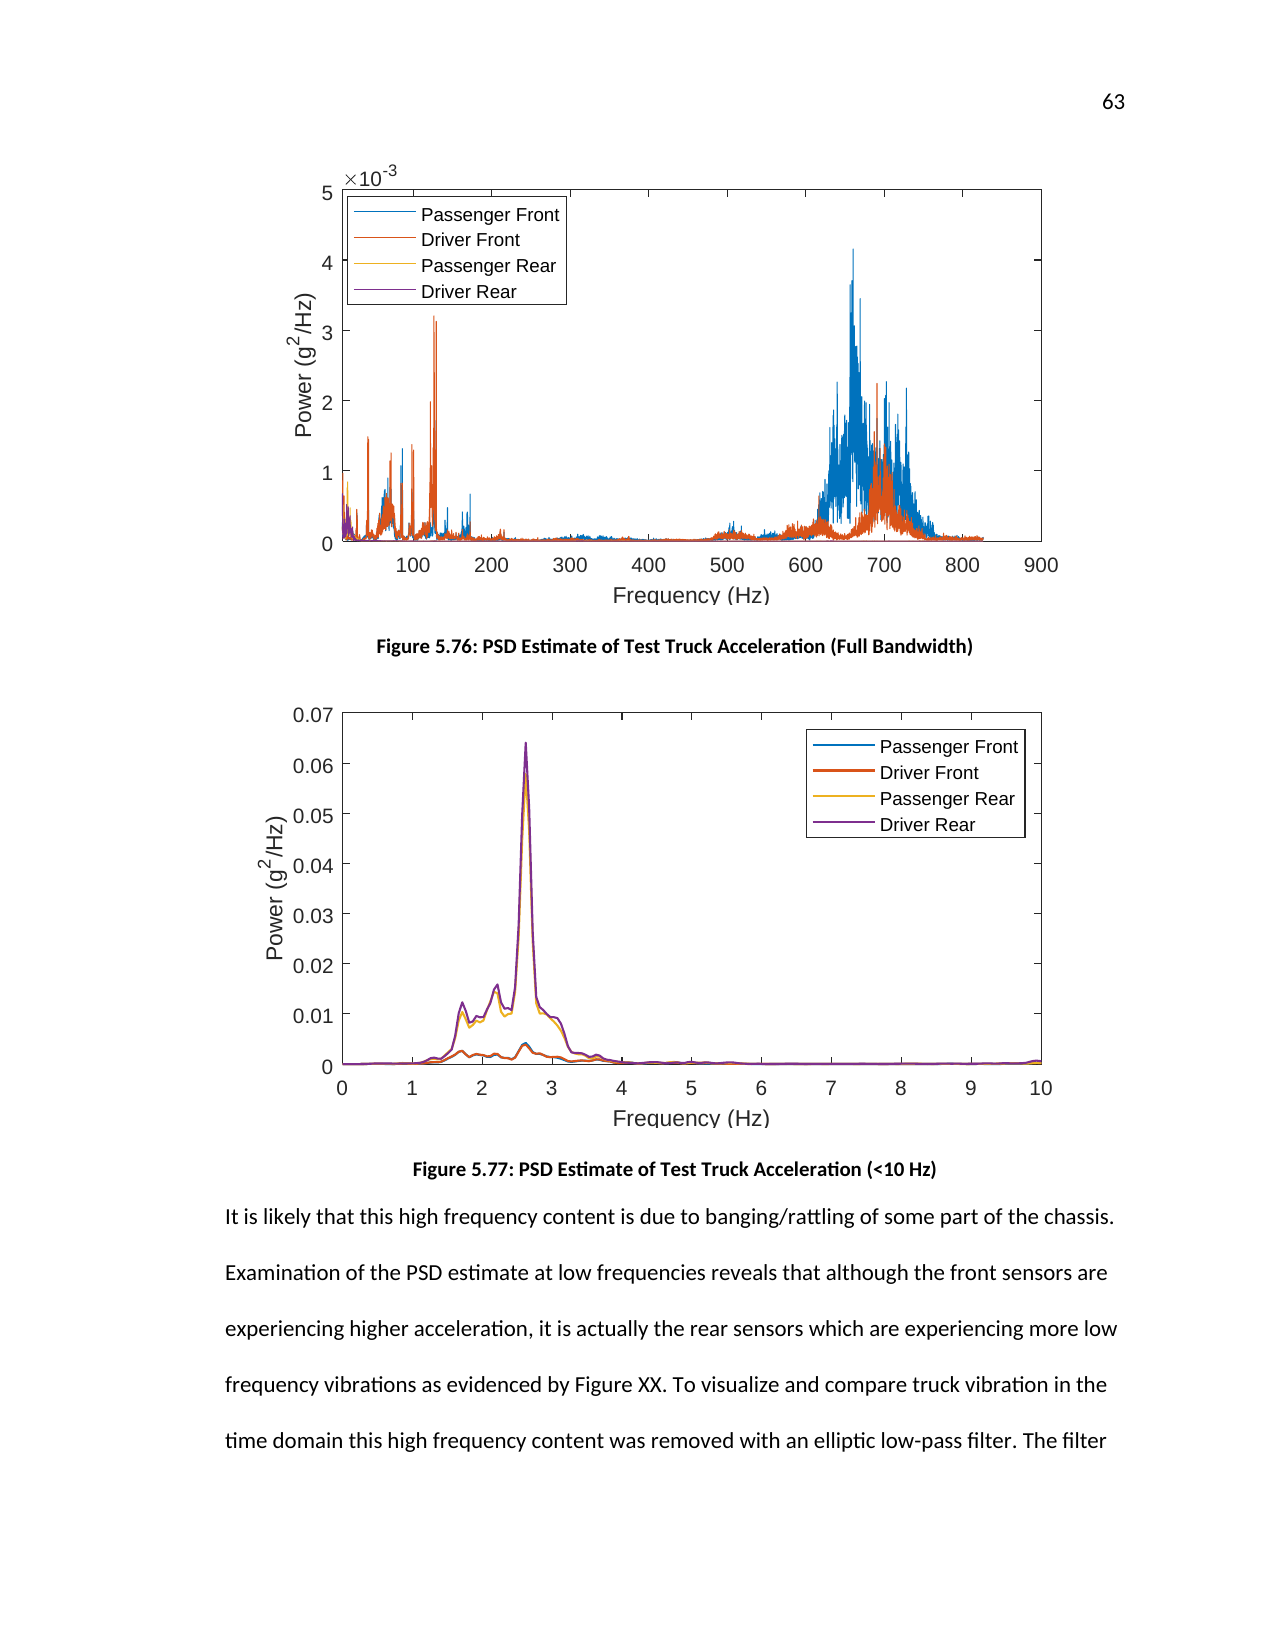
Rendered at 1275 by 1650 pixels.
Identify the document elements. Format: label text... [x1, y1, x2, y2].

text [225, 1202, 1125, 1454]
